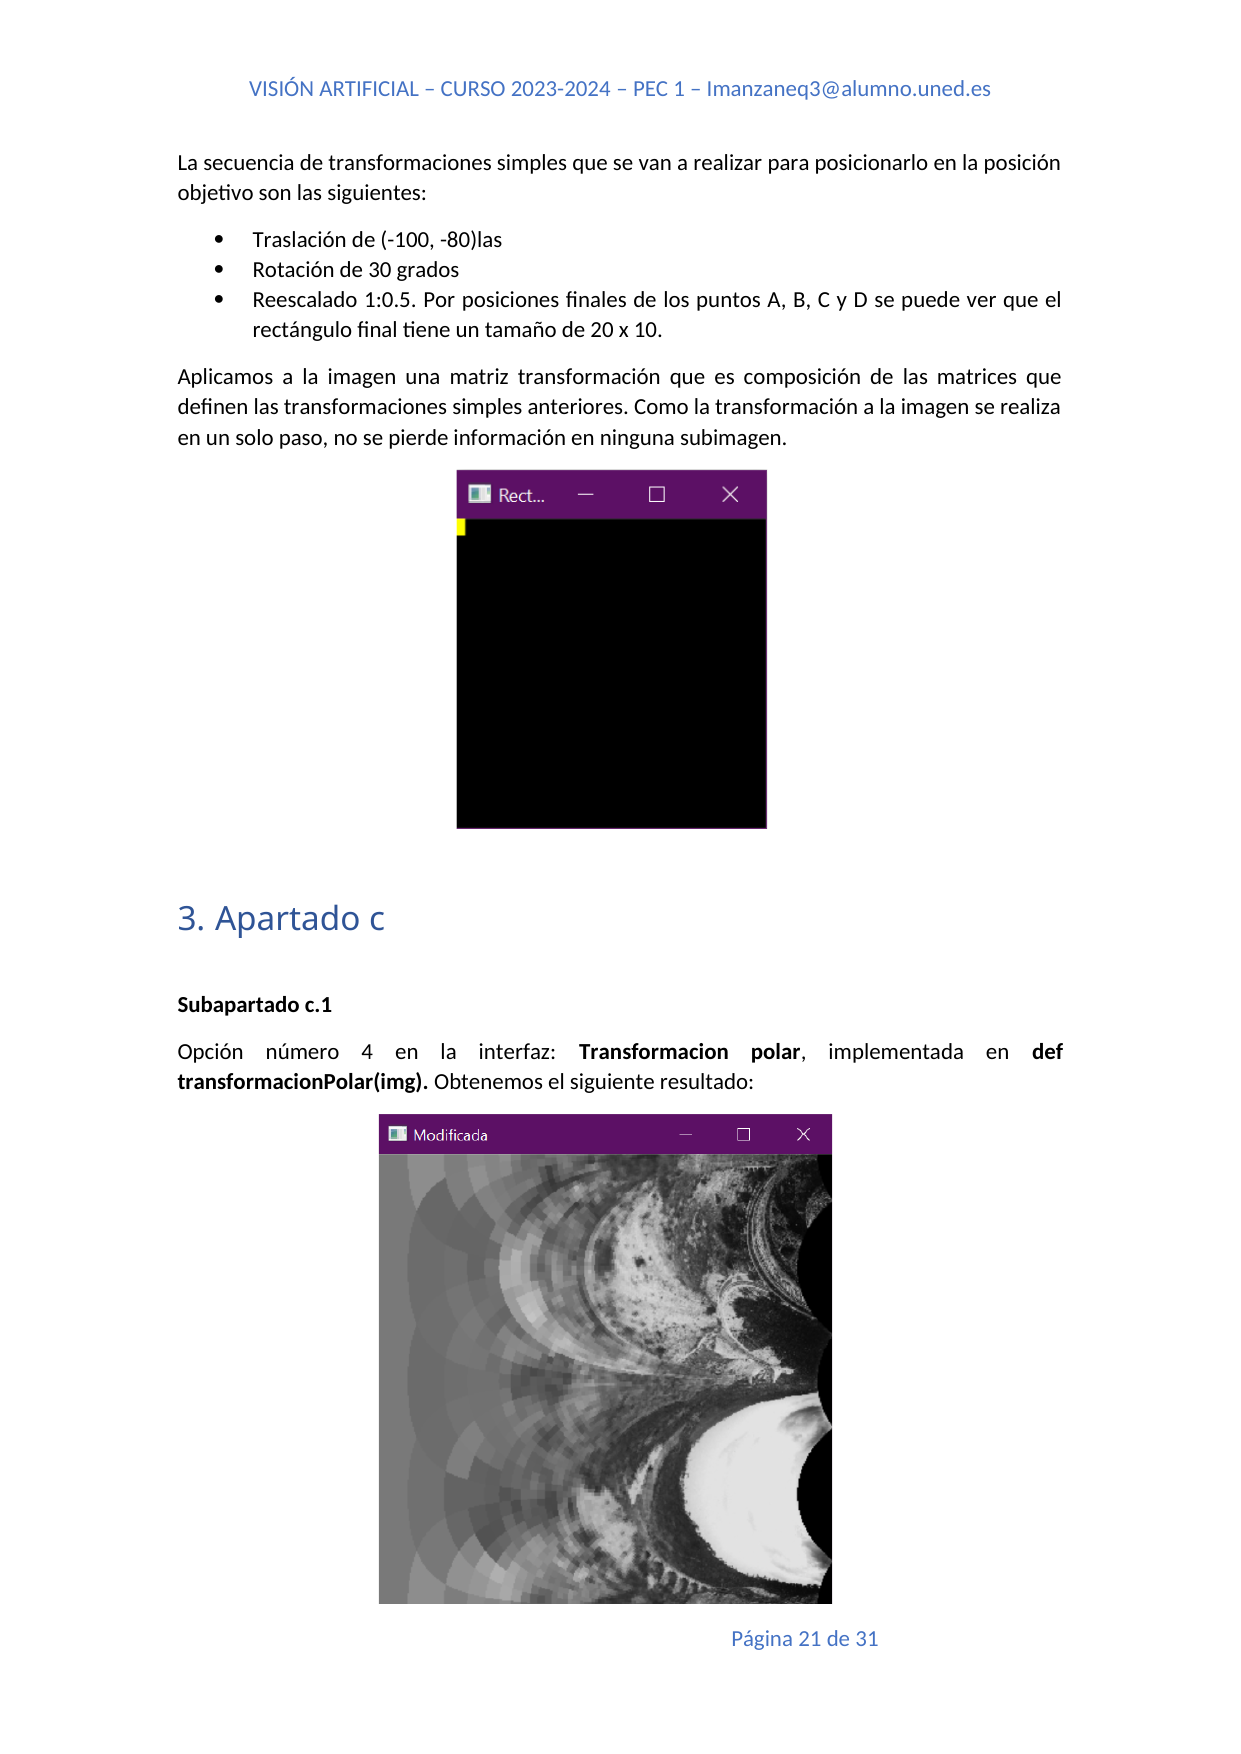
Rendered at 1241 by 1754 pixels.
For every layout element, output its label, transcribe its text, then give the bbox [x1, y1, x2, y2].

subtitle Apartado c [177, 894, 1063, 940]
text Aplicamos a la imagen una matriz transformación que es composición de las matrices que definen las transformaciones simples anteriores. Como la transformación a la imagen se realiza en un solo paso, no se pierde información en ninguna subimagen. [177, 362, 1063, 451]
text Opción número 4 en la interfaz: Transformacion polar, implementada en def transformacionPolar(img). Obtenemos el siguiente resultado: [177, 1037, 1063, 1096]
picture [456, 469, 768, 829]
text La secuencia de transformaciones simples que se van a realizar para posicionarlo en la posición objetivo son las siguientes: [177, 148, 1063, 206]
list Reescalado 1:0.5. Por posiciones finales de los puntos A, B, C y D se puede ver que el rectángulo final tiene un tamaño de 20 x 10. [215, 285, 1063, 343]
list Traslación de (-100, -80)las [215, 225, 1063, 253]
list Rotación de 30 grados [215, 255, 1063, 283]
picture [378, 1114, 833, 1604]
text Subapartado c.1 [177, 990, 1063, 1018]
